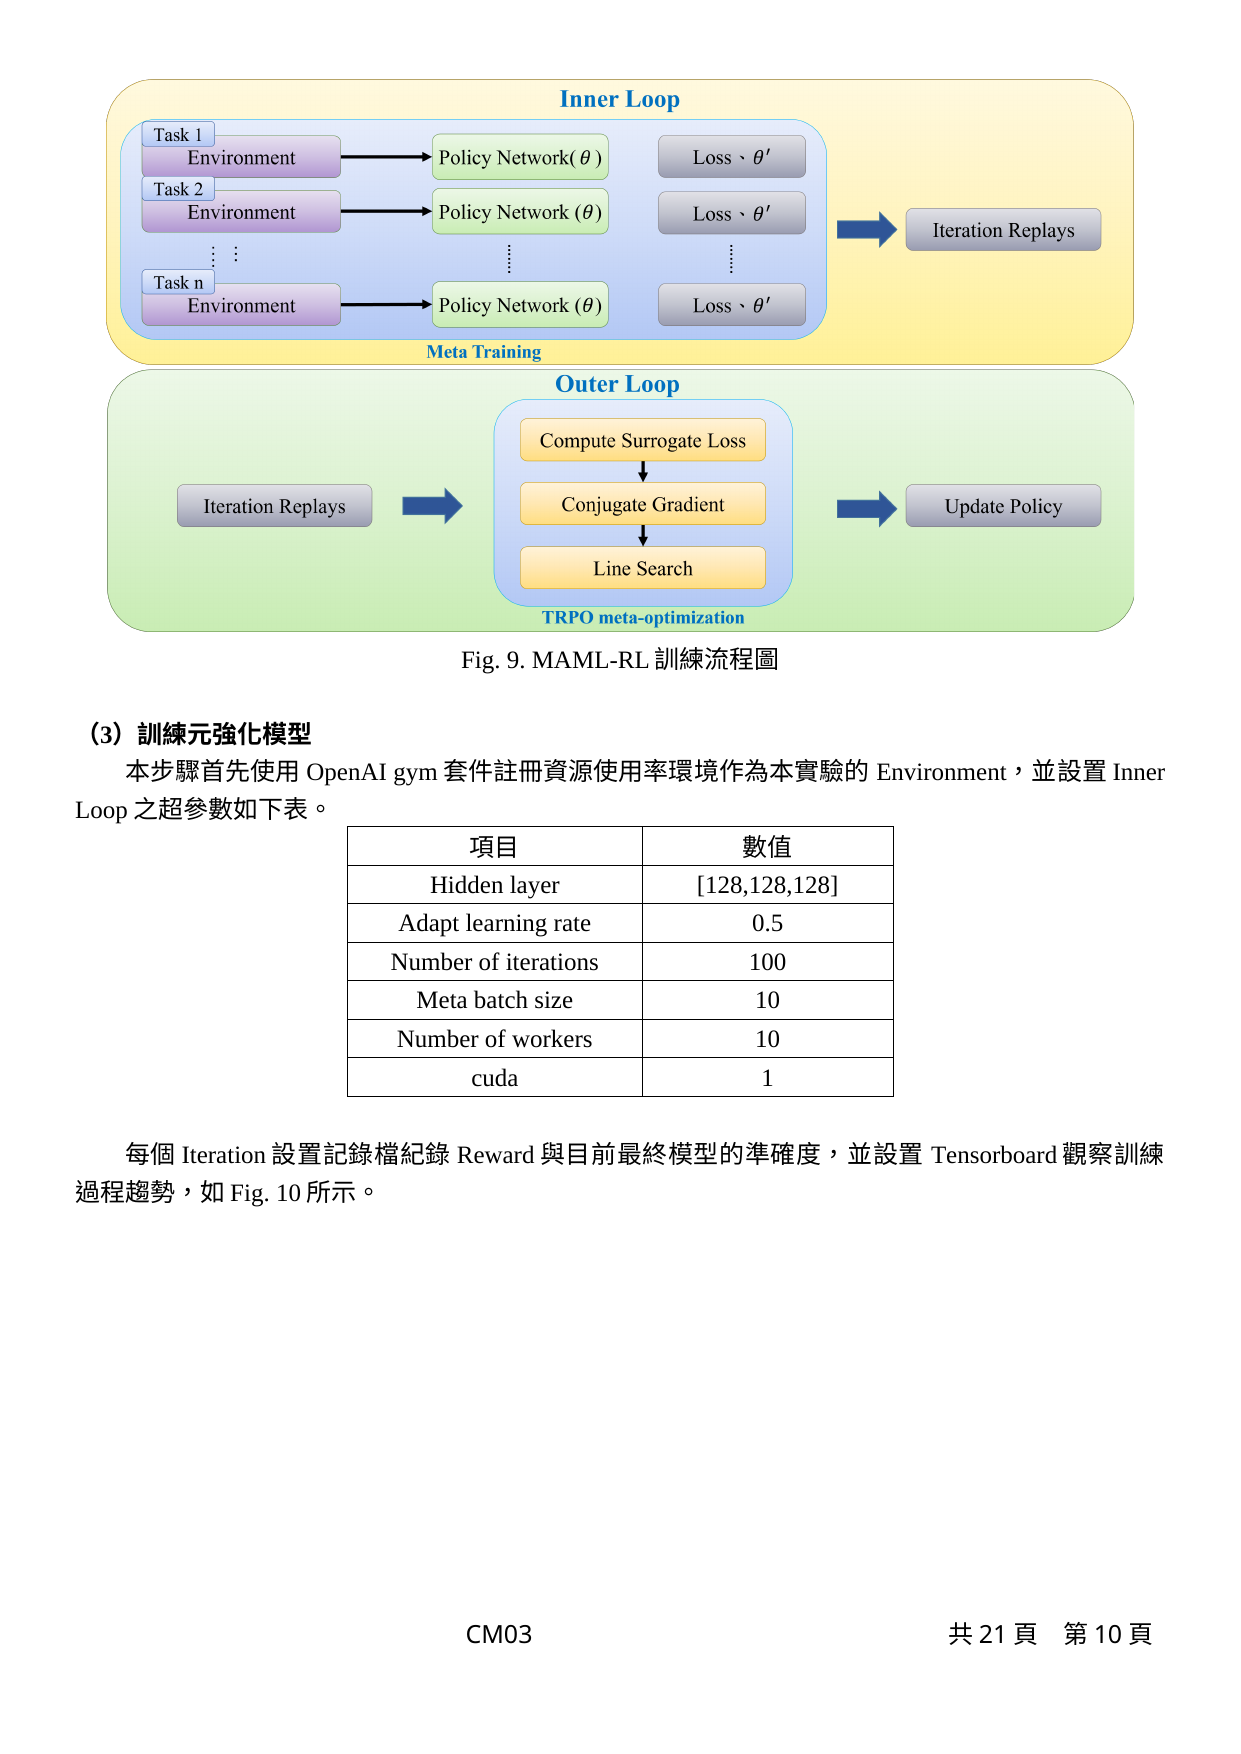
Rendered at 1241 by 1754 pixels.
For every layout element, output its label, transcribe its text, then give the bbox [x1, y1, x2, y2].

picture [106, 76, 1135, 639]
text 本步驟首先使用OpenAI gym套件註冊資源使用率環境作為本實驗的Environment，並設置Inner Loop之超參數如下表。 [75, 751, 1165, 826]
table_cell Meta batch size [348, 981, 642, 1019]
table_cell Number of iterations [348, 943, 642, 980]
table_cell Number of workers [348, 1020, 642, 1057]
table_cell Hidden layer [348, 866, 642, 903]
text （3）訓練元強化模型 [75, 713, 1165, 751]
table_cell Adapt learning rate [348, 904, 642, 942]
table_cell 100 [643, 943, 893, 980]
text 每個Iteration設置記錄檔紀錄Reward與目前最終模型的準確度，並設置Tensorboard觀察訓練過程趨勢，如Fig. 10所示。 [75, 1134, 1165, 1209]
table_cell 1 [643, 1058, 893, 1096]
table_cell [128,128,128] [643, 866, 893, 903]
table_header 數值 [643, 827, 893, 864]
table_cell 0.5 [643, 904, 893, 942]
table_cell 10 [643, 981, 893, 1019]
table_header 項目 [348, 827, 642, 864]
table_cell 10 [643, 1020, 893, 1057]
table_cell cuda [348, 1058, 642, 1096]
